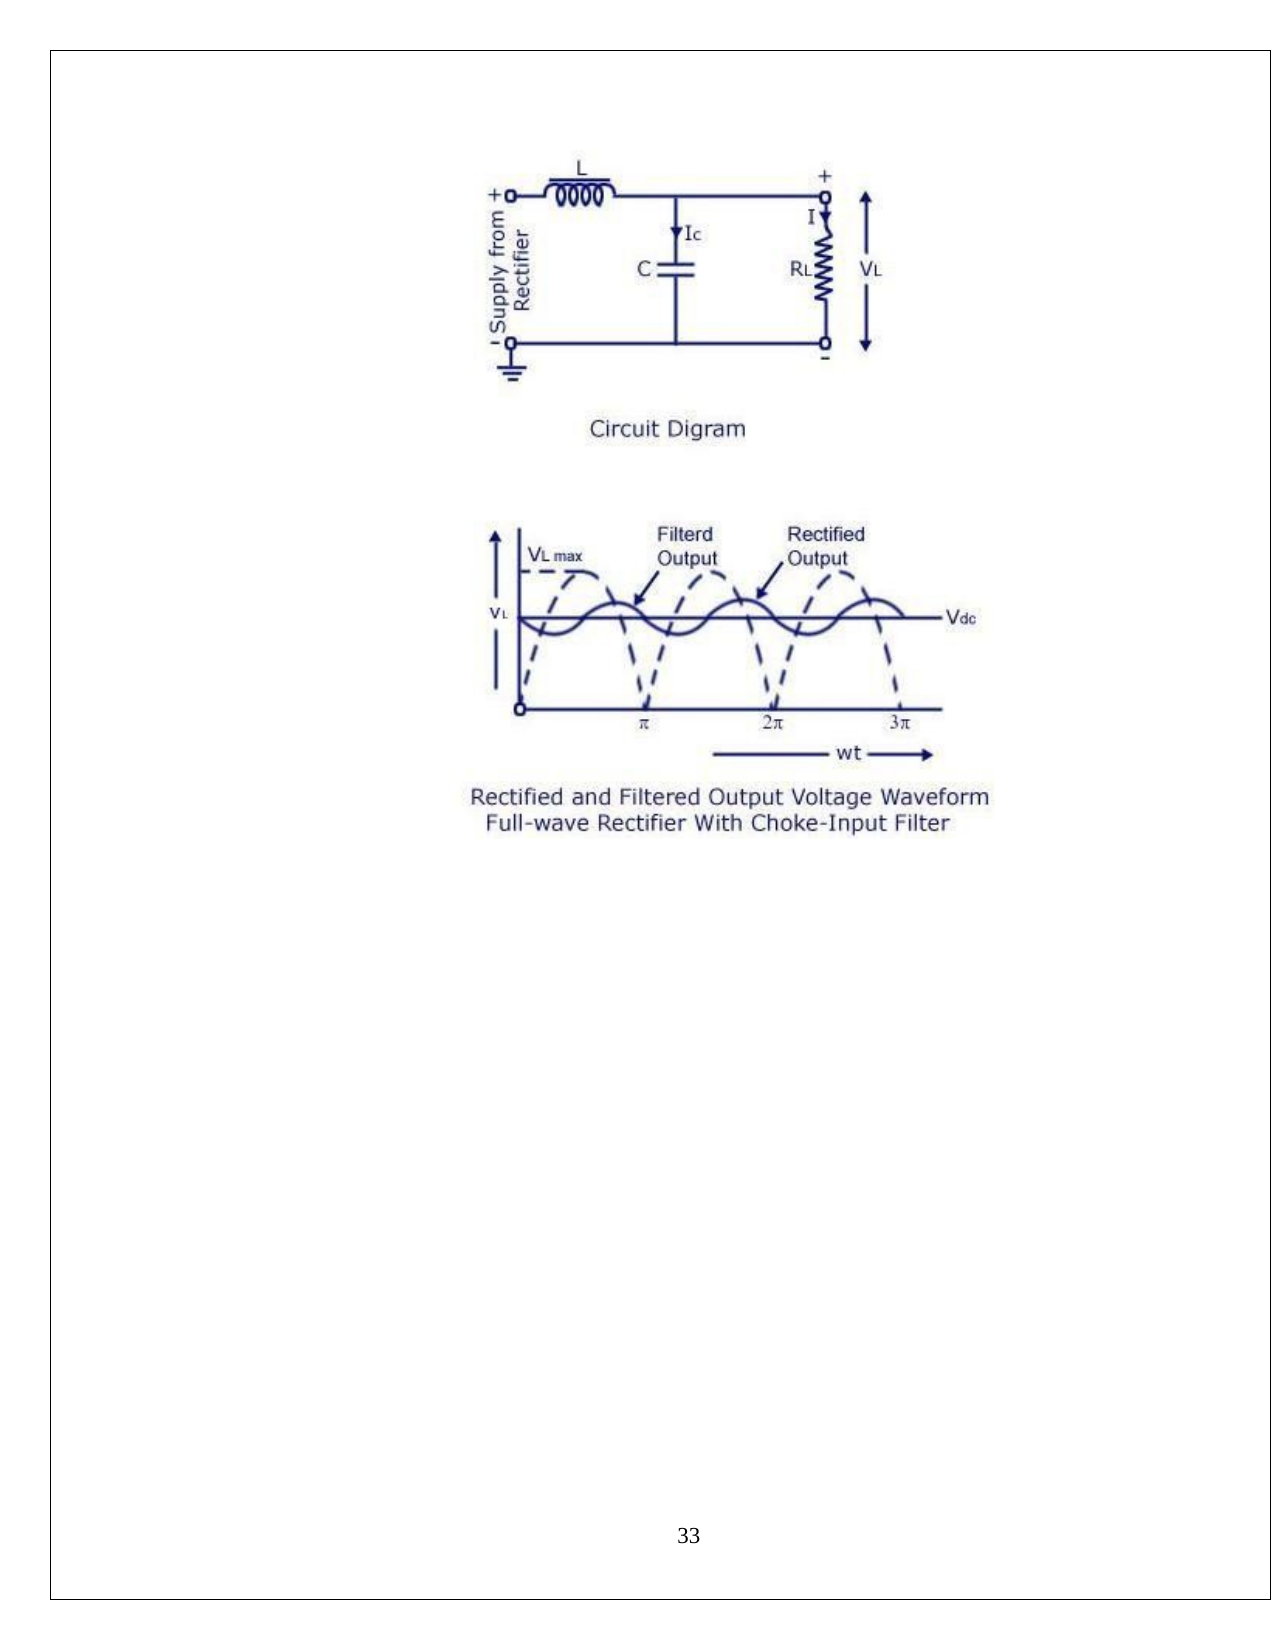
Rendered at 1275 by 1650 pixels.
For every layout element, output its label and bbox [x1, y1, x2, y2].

picture [449, 150, 996, 839]
